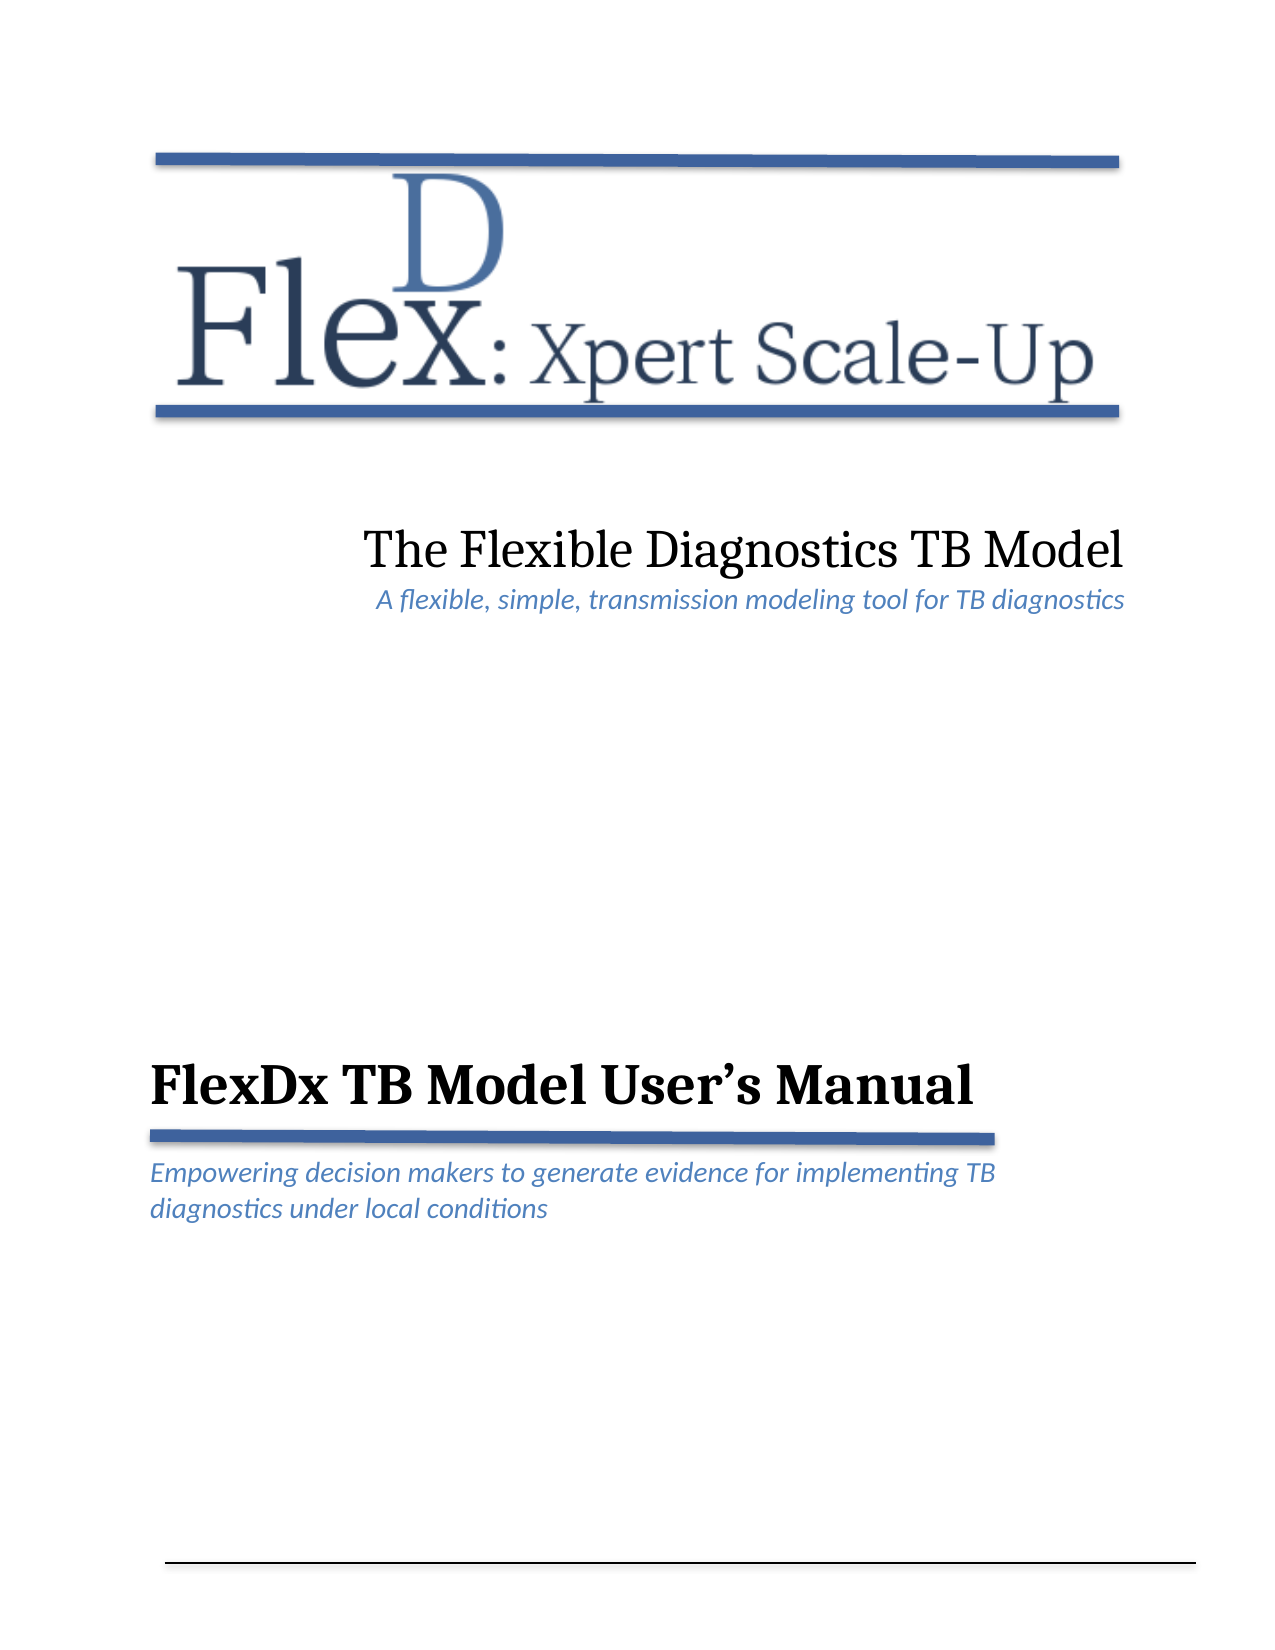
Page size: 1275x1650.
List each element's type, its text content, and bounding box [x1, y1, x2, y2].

picture [155, 166, 1120, 404]
text Empowering decision makers to generate evidence for implementing TB diagnostics under local conditions [150, 1154, 1125, 1226]
text The Flexible Diagnostics TB Model [150, 519, 1125, 581]
text A flexible, simple, transmission modeling tool for TB diagnostics [150, 581, 1125, 617]
picture [155, 150, 1120, 155]
text FlexDx TB Model User’s Manual [150, 1052, 1125, 1119]
